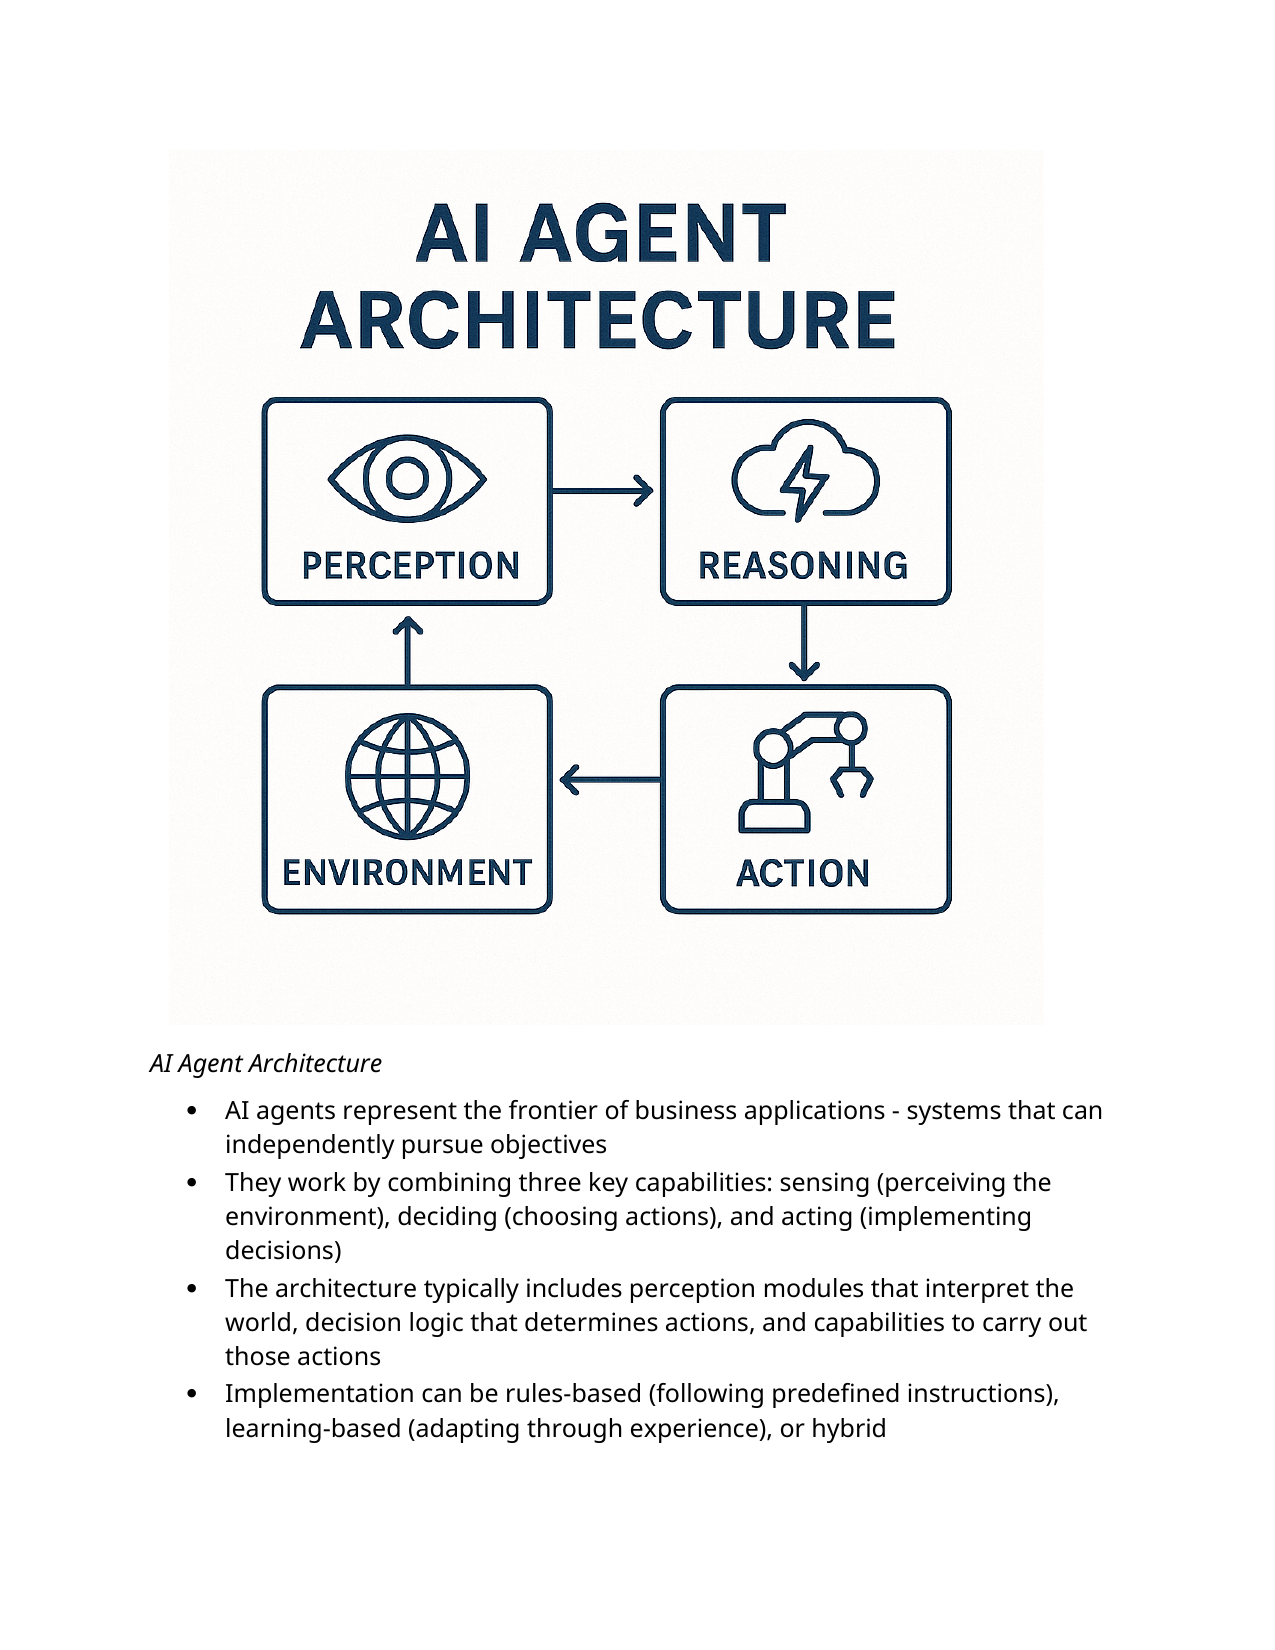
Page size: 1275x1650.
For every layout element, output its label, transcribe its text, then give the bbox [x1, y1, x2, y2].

list Implementation can be rules-based (following predefined instructions), learning-based (adapting through experience), or hybrid [187, 1376, 1125, 1444]
list They work by combining three key capabilities: sensing (perceiving the environment), deciding (choosing actions), and acting (implementing decisions) [187, 1164, 1125, 1266]
list AI agents represent the frontier of business applications - systems that can independently pursue objectives [187, 1092, 1125, 1161]
picture [168, 150, 1044, 1025]
list The architecture typically includes perception modules that interpret the world, decision logic that determines actions, and capabilities to carry out those actions [187, 1270, 1125, 1372]
text AI Agent Architecture [150, 1046, 1125, 1080]
